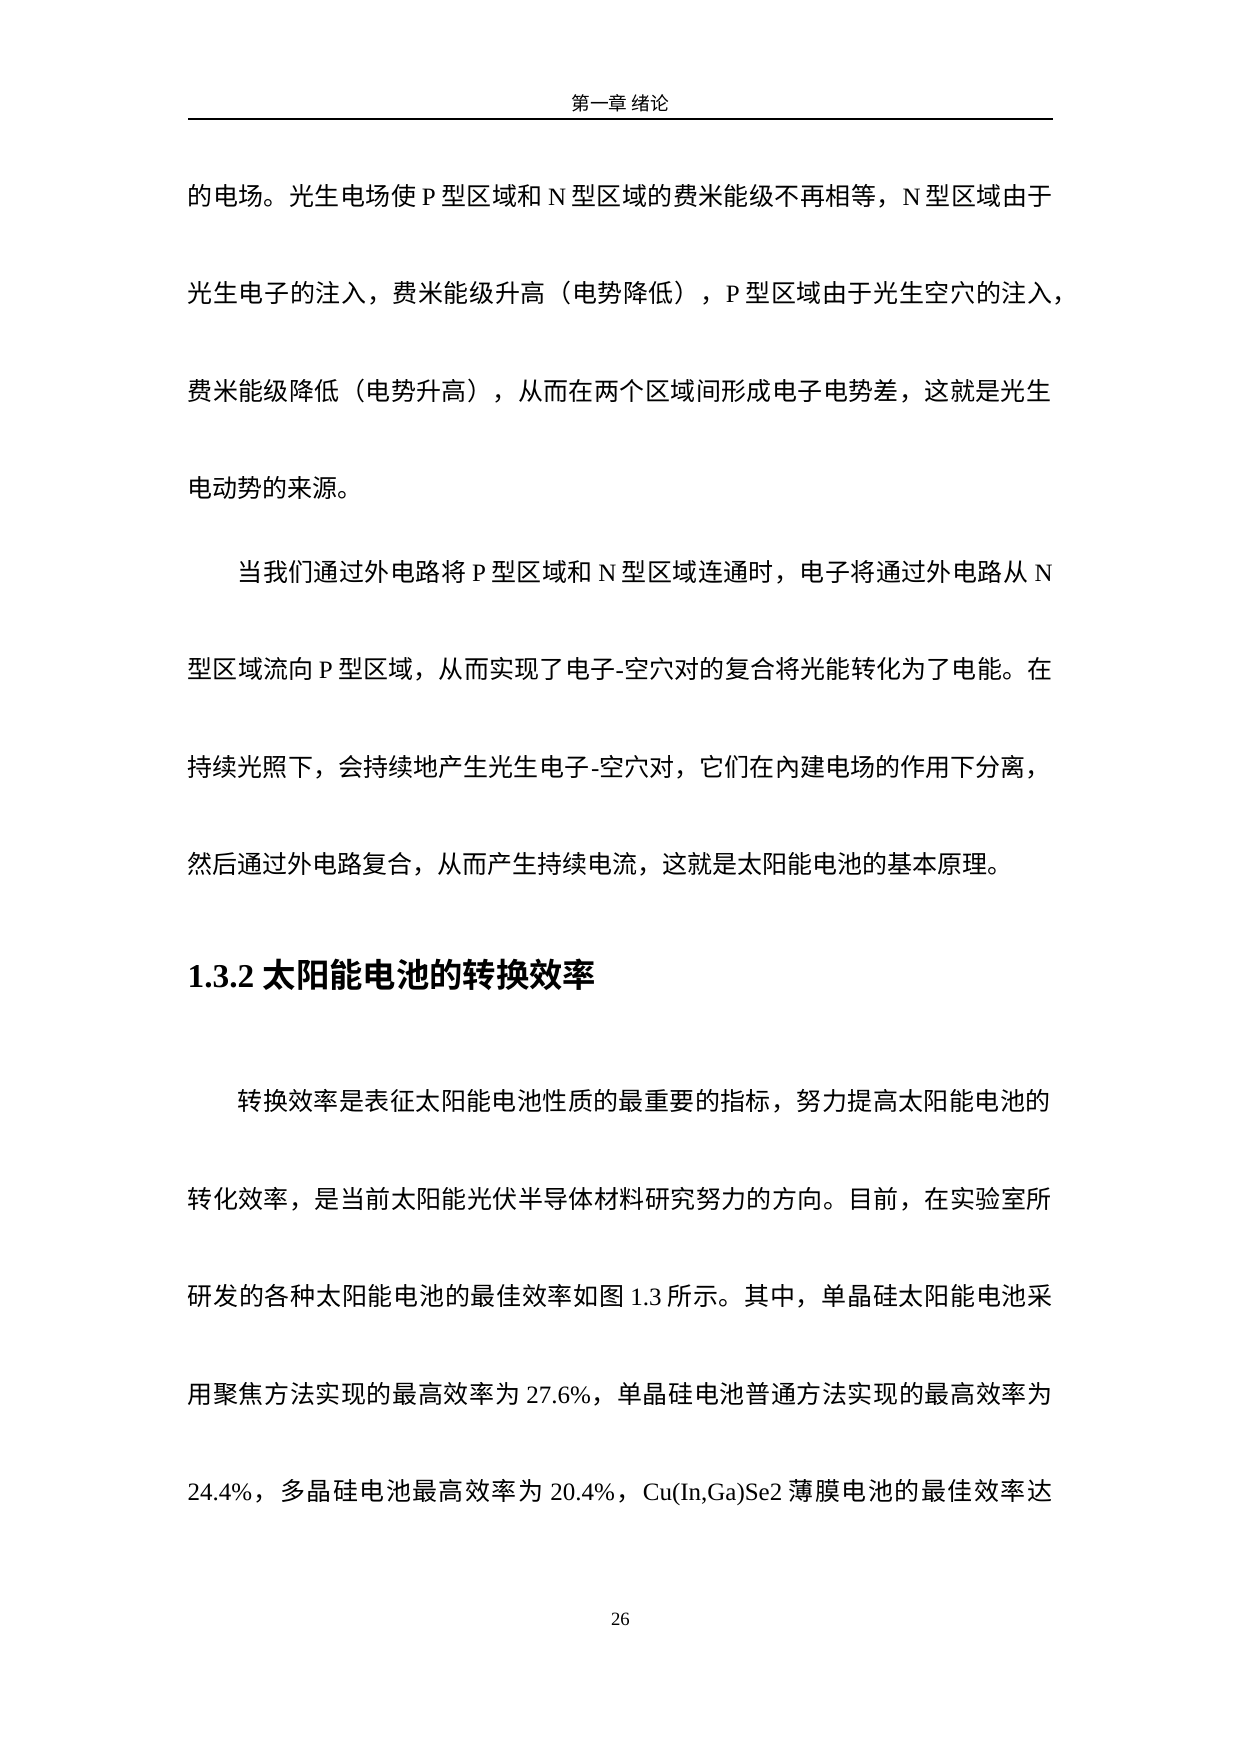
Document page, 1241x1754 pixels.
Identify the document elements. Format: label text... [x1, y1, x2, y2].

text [187, 162, 1053, 519]
subtitle 1.3.2 太阳能电池的转换效率 [187, 940, 1053, 1005]
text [187, 1067, 1053, 1522]
text 当我们通过外电路将P型区域和N型区域连通时，电子将通过外电路从N型区域流向P型区域，从而实现了电子-空穴对的复合将光能转化为了电能。在持续光照下，会持续地产生光生电子-空穴对，它们在內建电场的作用下分离，然后通过外电路复合，从而产生持续电流，这就是太阳能电池的基本原理。 [187, 538, 1053, 895]
